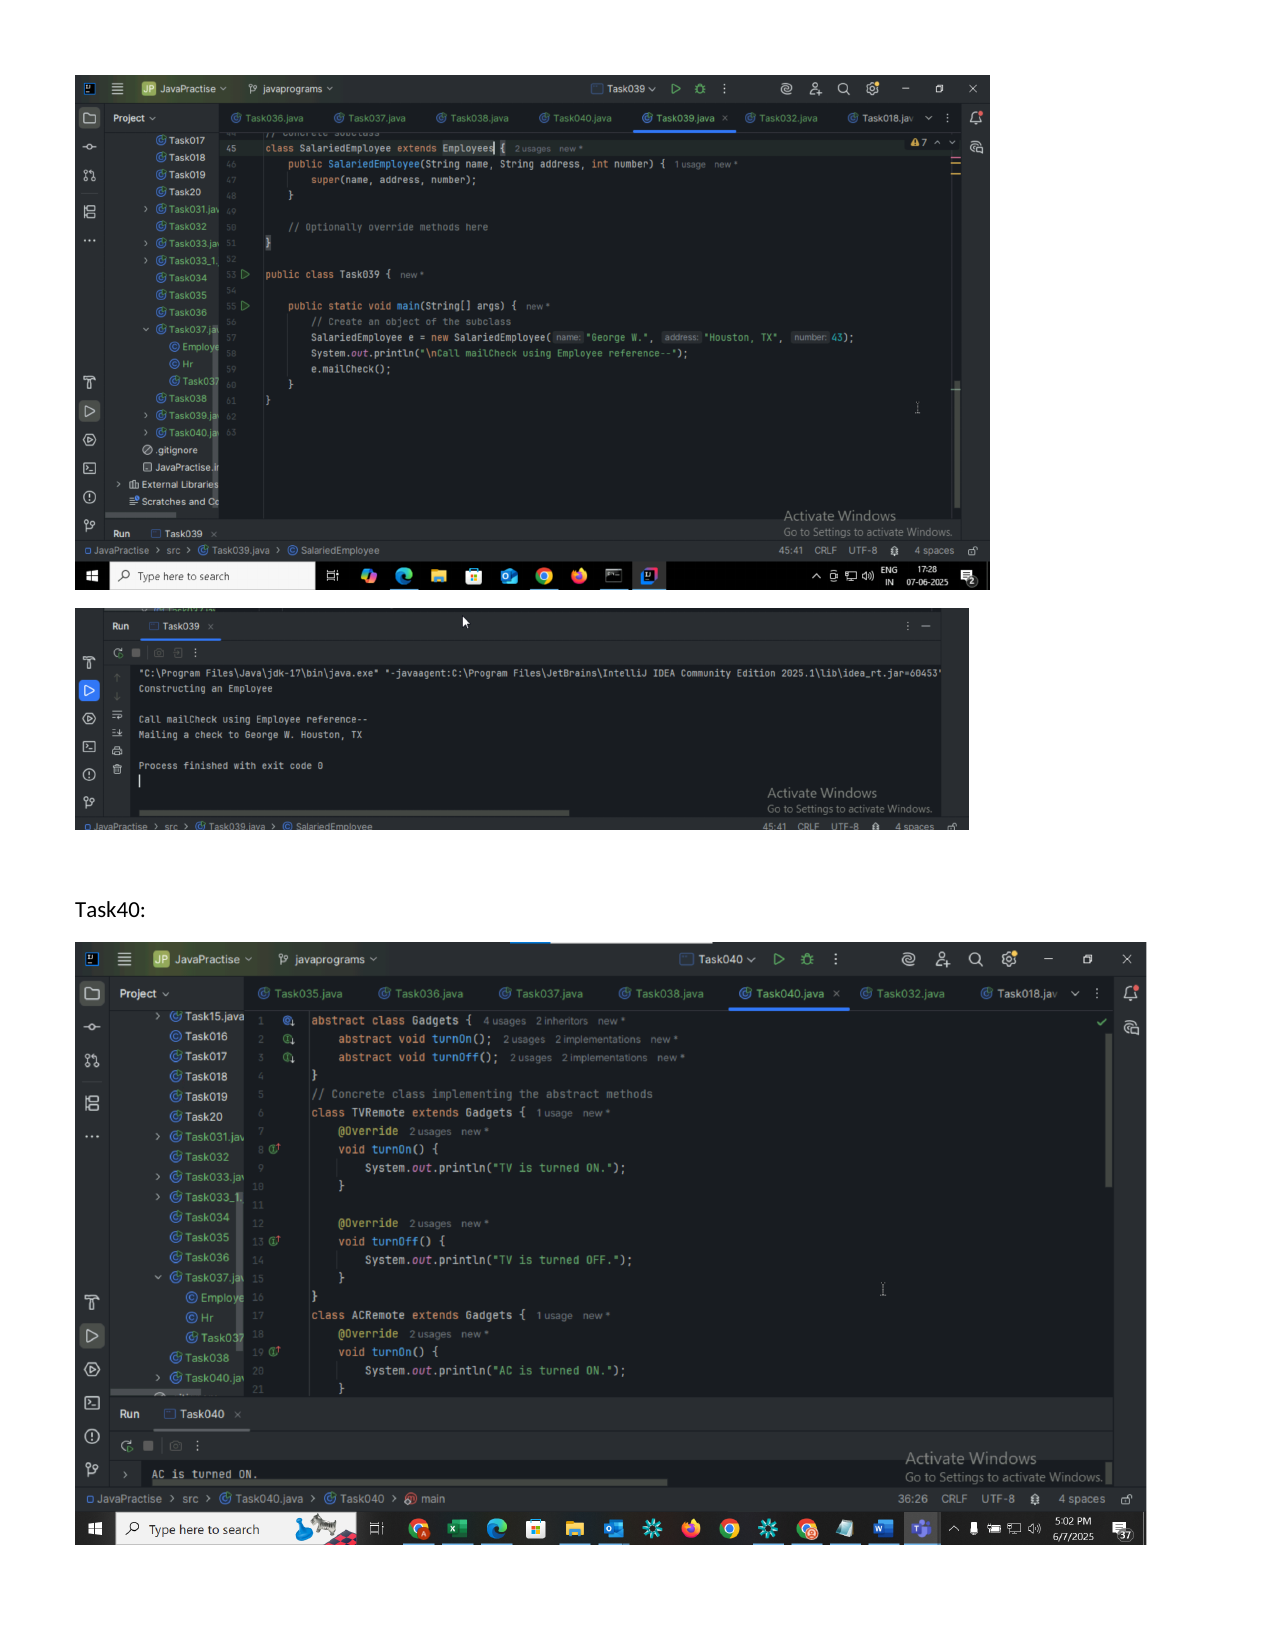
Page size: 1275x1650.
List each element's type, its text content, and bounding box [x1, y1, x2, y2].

picture [75, 942, 1147, 1545]
text Task40: [75, 895, 1200, 923]
picture [75, 75, 990, 590]
picture [75, 608, 969, 830]
